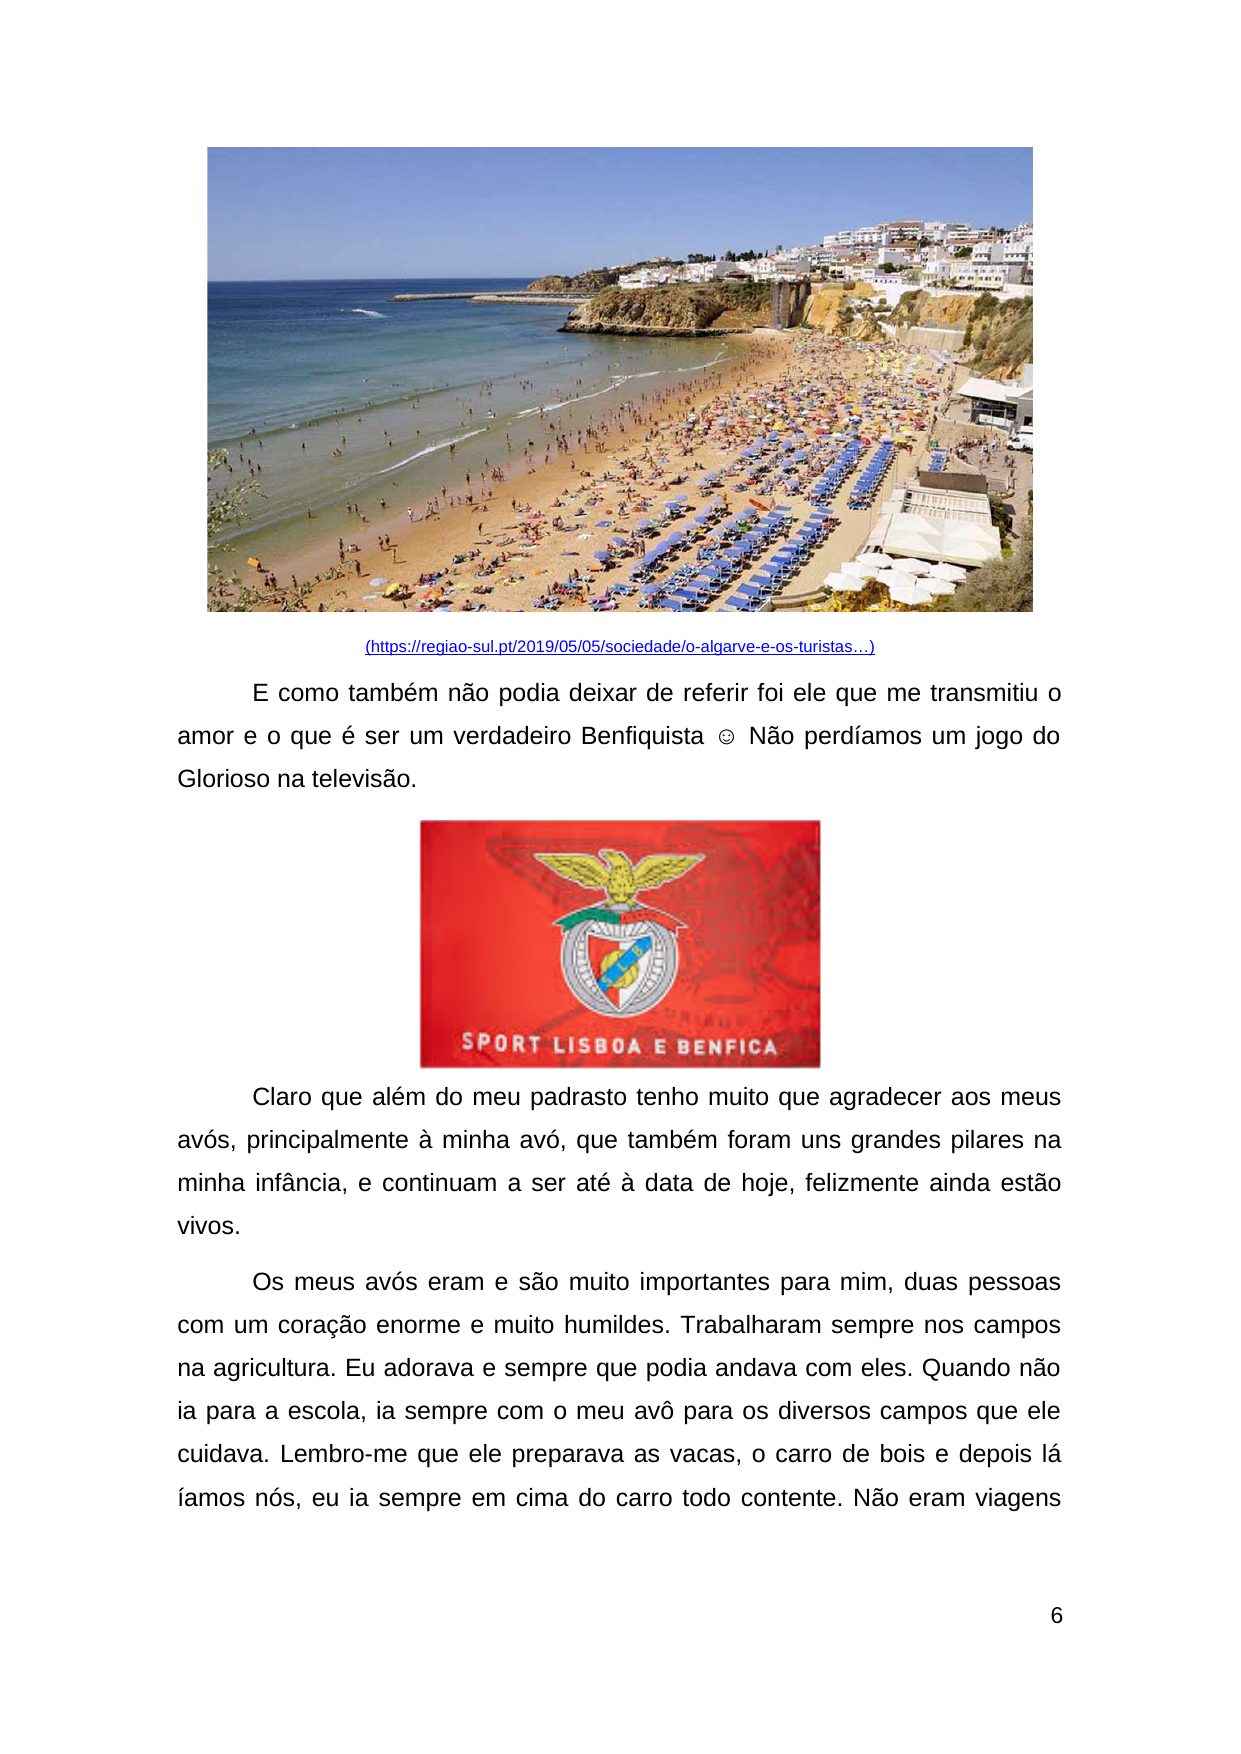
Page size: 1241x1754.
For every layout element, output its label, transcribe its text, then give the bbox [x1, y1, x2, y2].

text Claro que além do meu padrasto tenho muito que agradecer aos meus avós, principalmente à minha avó, que também foram uns grandes pilares na minha infância, e continuam a ser até à data de hoje, felizmente ainda estão vivos. [177, 1082, 1063, 1240]
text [177, 1267, 1063, 1511]
picture [419, 820, 821, 1070]
text (https://regiao-sul.pt/2019/05/05/sociedade/o-algarve-e-os-turistas…) [177, 637, 1063, 656]
text E como também não podia deixar de referir foi ele que me transmitiu o amor e o que é ser um verdadeiro Benfiquista ☺ Não perdíamos um jogo do Glorioso na televisão. [177, 678, 1063, 793]
picture [207, 147, 1033, 612]
